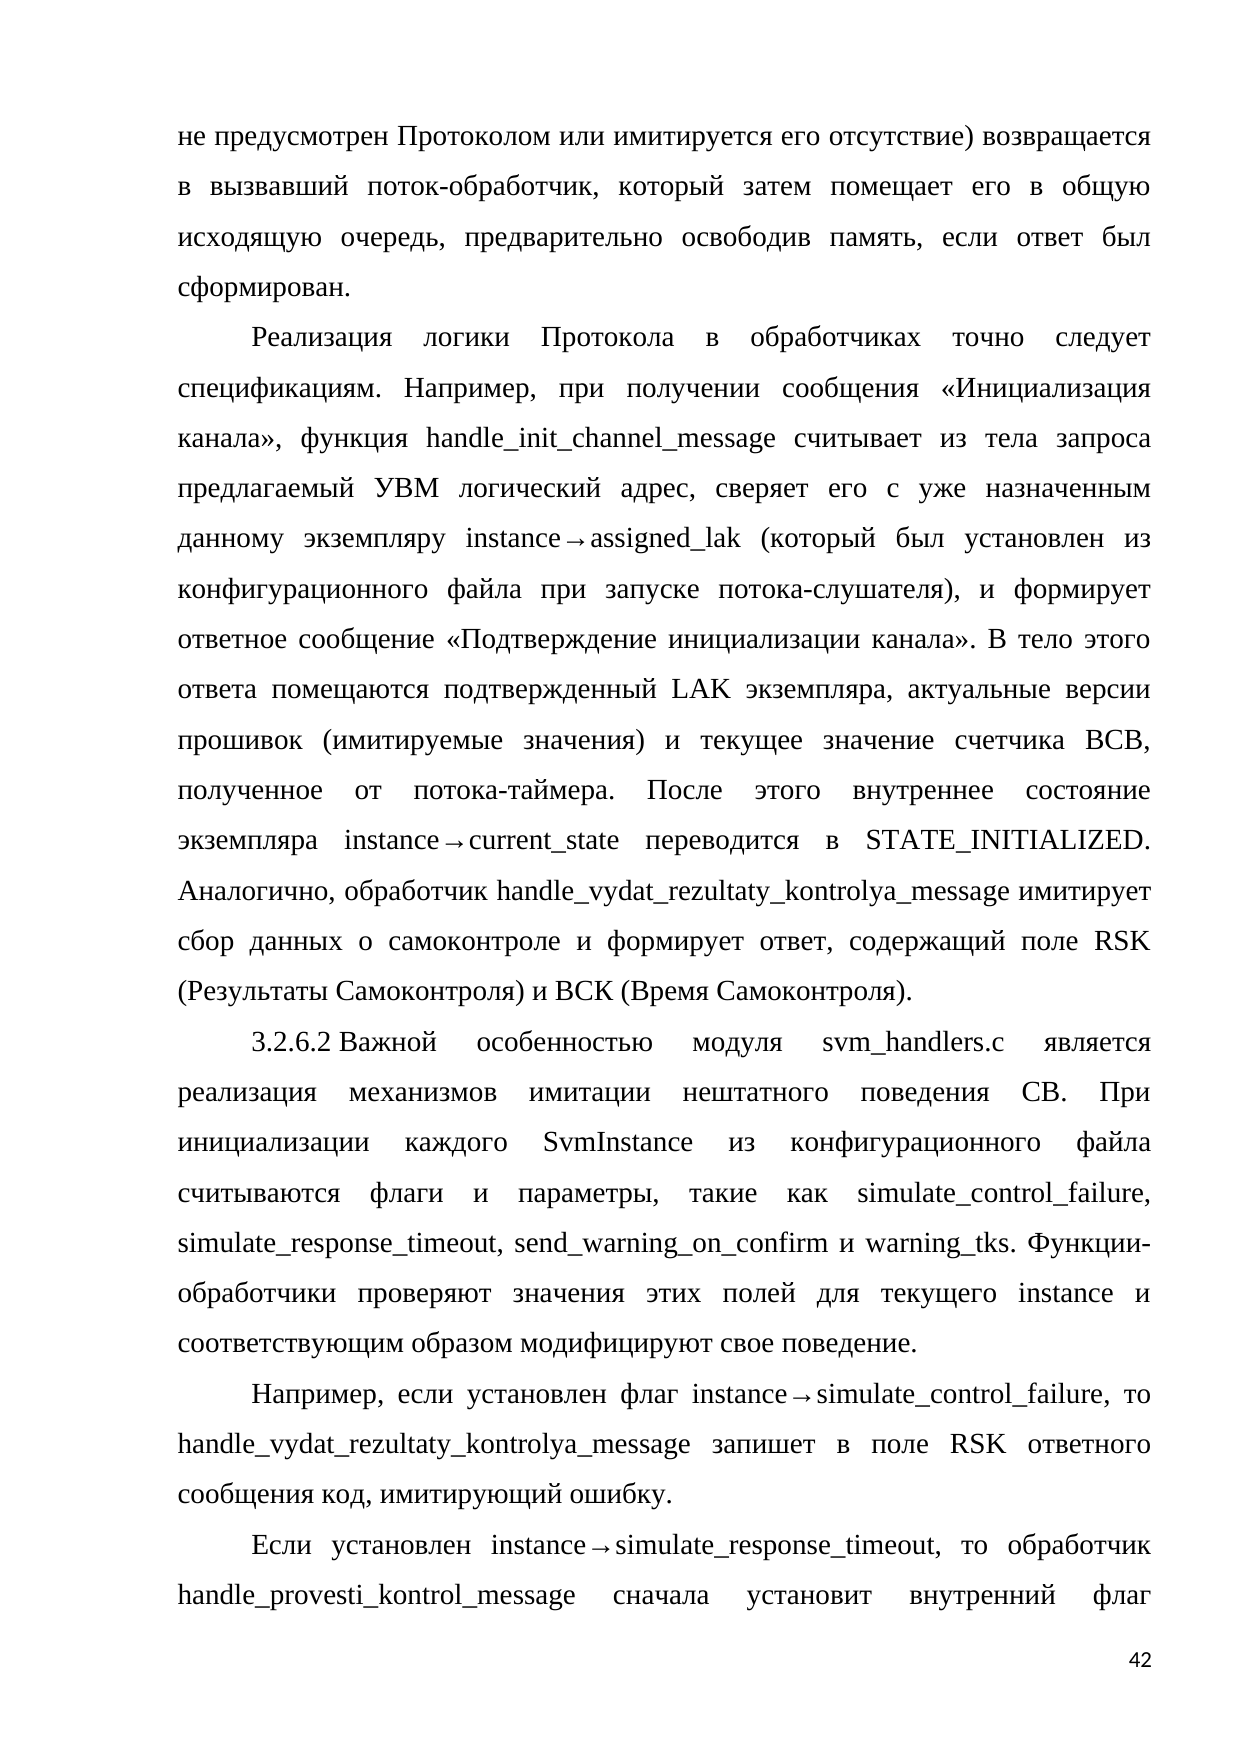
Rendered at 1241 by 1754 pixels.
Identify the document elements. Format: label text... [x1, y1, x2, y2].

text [177, 1527, 1152, 1611]
text Реализация логики Протокола в обработчиках точно следует спецификациям. Например, при получении сообщения «Инициализация канала», функция handle_init_channel_message считывает из тела запроса предлагаемый УВМ логический адрес, сверяет его с уже назначенным данному экземпляру instance→assigned_lak (который был установлен из конфигурационного файла при запуске потока-слушателя), и формирует ответное сообщение «Подтверждение инициализации канала». В тело этого ответа помещаются подтвержденный LAK экземпляра, актуальные версии прошивок (имитируемые значения) и текущее значение счетчика BCB, полученное от потока-таймера. После этого внутреннее состояние экземпляра instance→current_state переводится в STATE_INITIALIZED. Аналогично, обработчик handle_vydat_rezultaty_kontrolya_message имитирует сбор данных о самоконтроле и формирует ответ, содержащий поле RSK (Результаты Самоконтроля) и ВСК (Время Самоконтроля). [177, 319, 1152, 1007]
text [177, 118, 1152, 303]
text Важной особенностью модуля svm_handlers.c является реализация механизмов имитации нештатного поведения СВ. При инициализации каждого SvmInstance из конфигурационного файла считываются флаги и параметры, такие как simulate_control_failure, simulate_response_timeout, send_warning_on_confirm и warning_tks. Функции-обработчики проверяют значения этих полей для текущего instance и соответствующим образом модифицируют свое поведение. [177, 1024, 1152, 1359]
text Например, если установлен флаг instance→simulate_control_failure, то handle_vydat_rezultaty_kontrolya_message запишет в поле RSK ответного сообщения код, имитирующий ошибку. [177, 1376, 1152, 1510]
